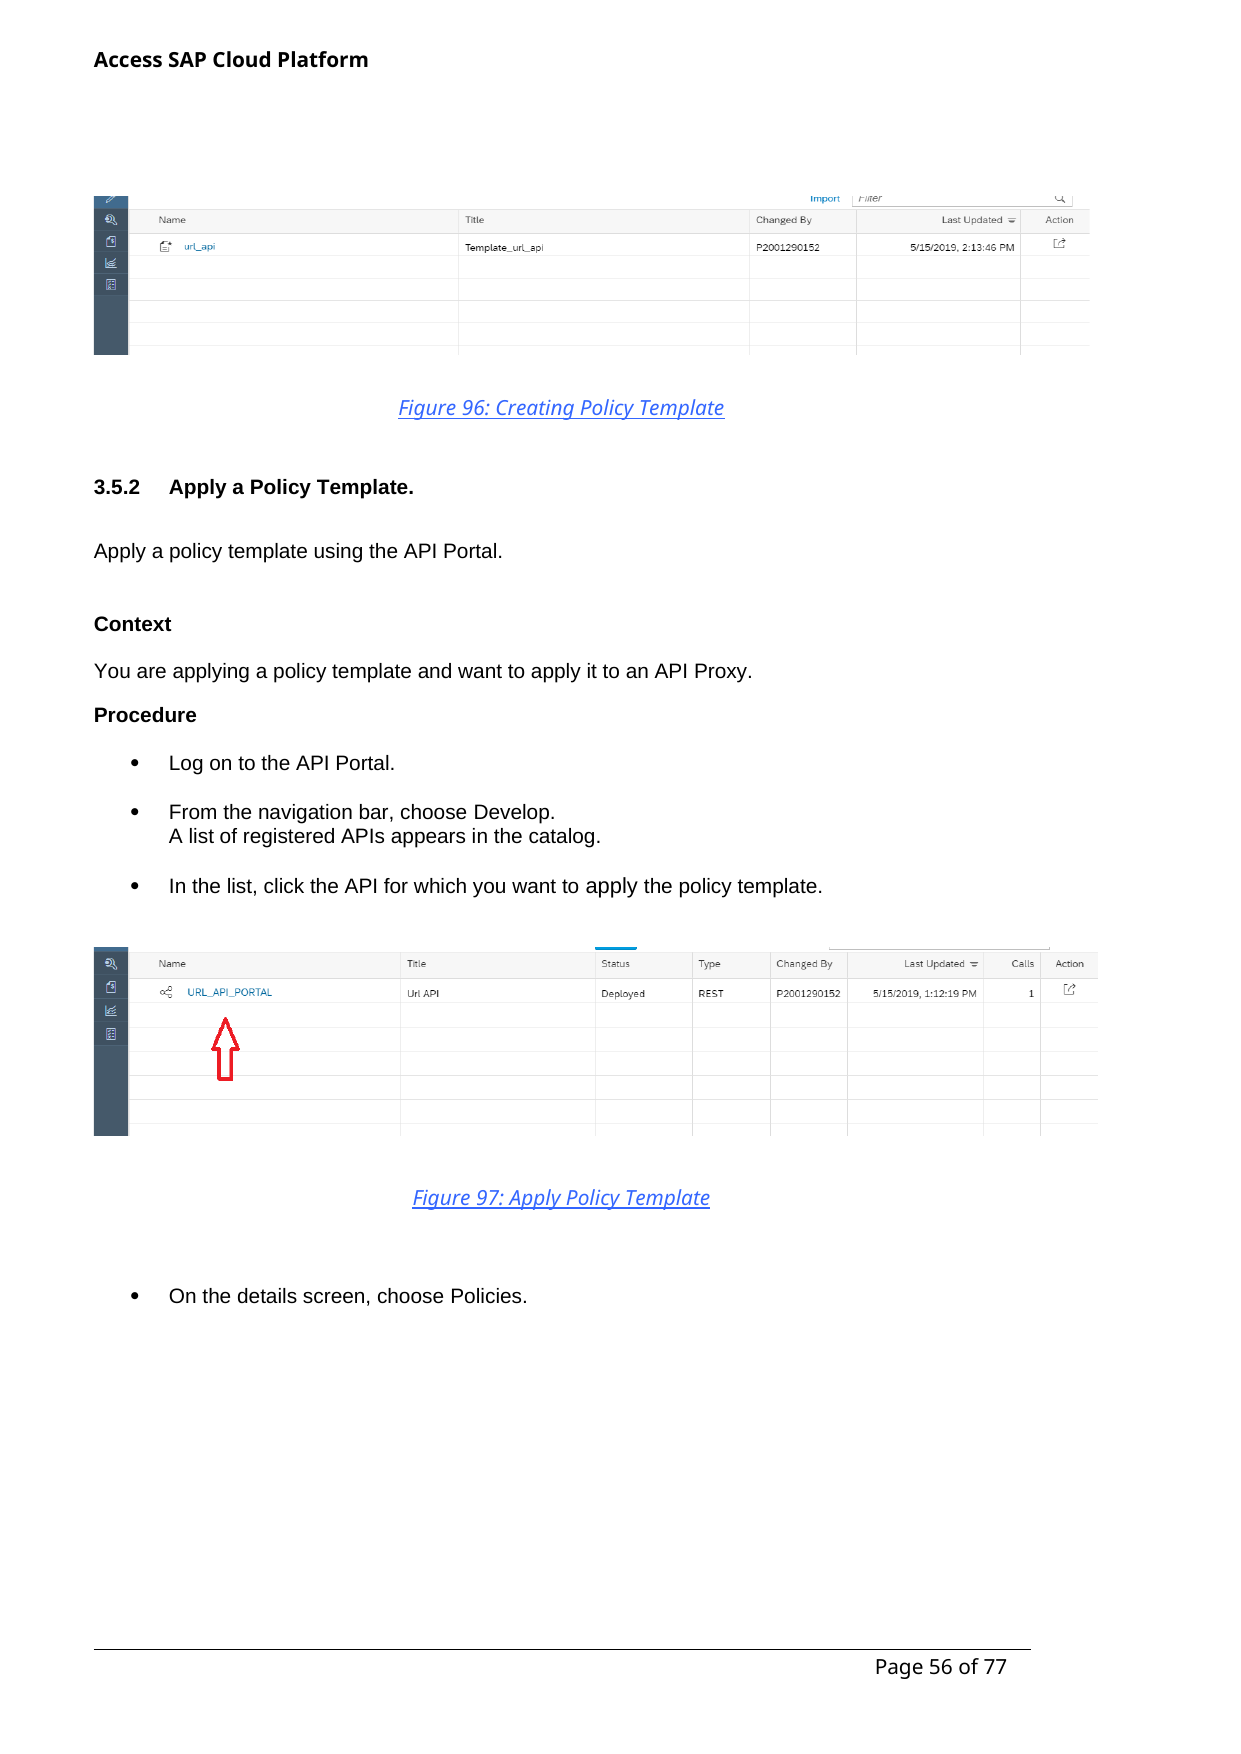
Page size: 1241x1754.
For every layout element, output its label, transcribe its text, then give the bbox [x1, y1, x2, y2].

picture [93, 196, 1090, 355]
list In the list, click the API for which you want to apply the policy template. [131, 873, 585, 898]
text Procedure [94, 707, 1031, 726]
text Apply a policy template using the API Portal. [94, 539, 1031, 563]
list On the details screen, choose Policies. [131, 1284, 1031, 1308]
list Apply a Policy Template. [94, 474, 1031, 498]
list In the list, click the API for which you want to apply the policy template. [644, 873, 1031, 898]
picture [93, 947, 1098, 1136]
text You are applying a policy template and want to apply it to an API Proxy. [94, 659, 1031, 683]
list From the navigation bar, choose Develop. A list of registered APIs appears in the catalog. [131, 800, 1031, 848]
list Log on to the API Portal. [131, 751, 1031, 775]
text Context [94, 616, 1031, 635]
